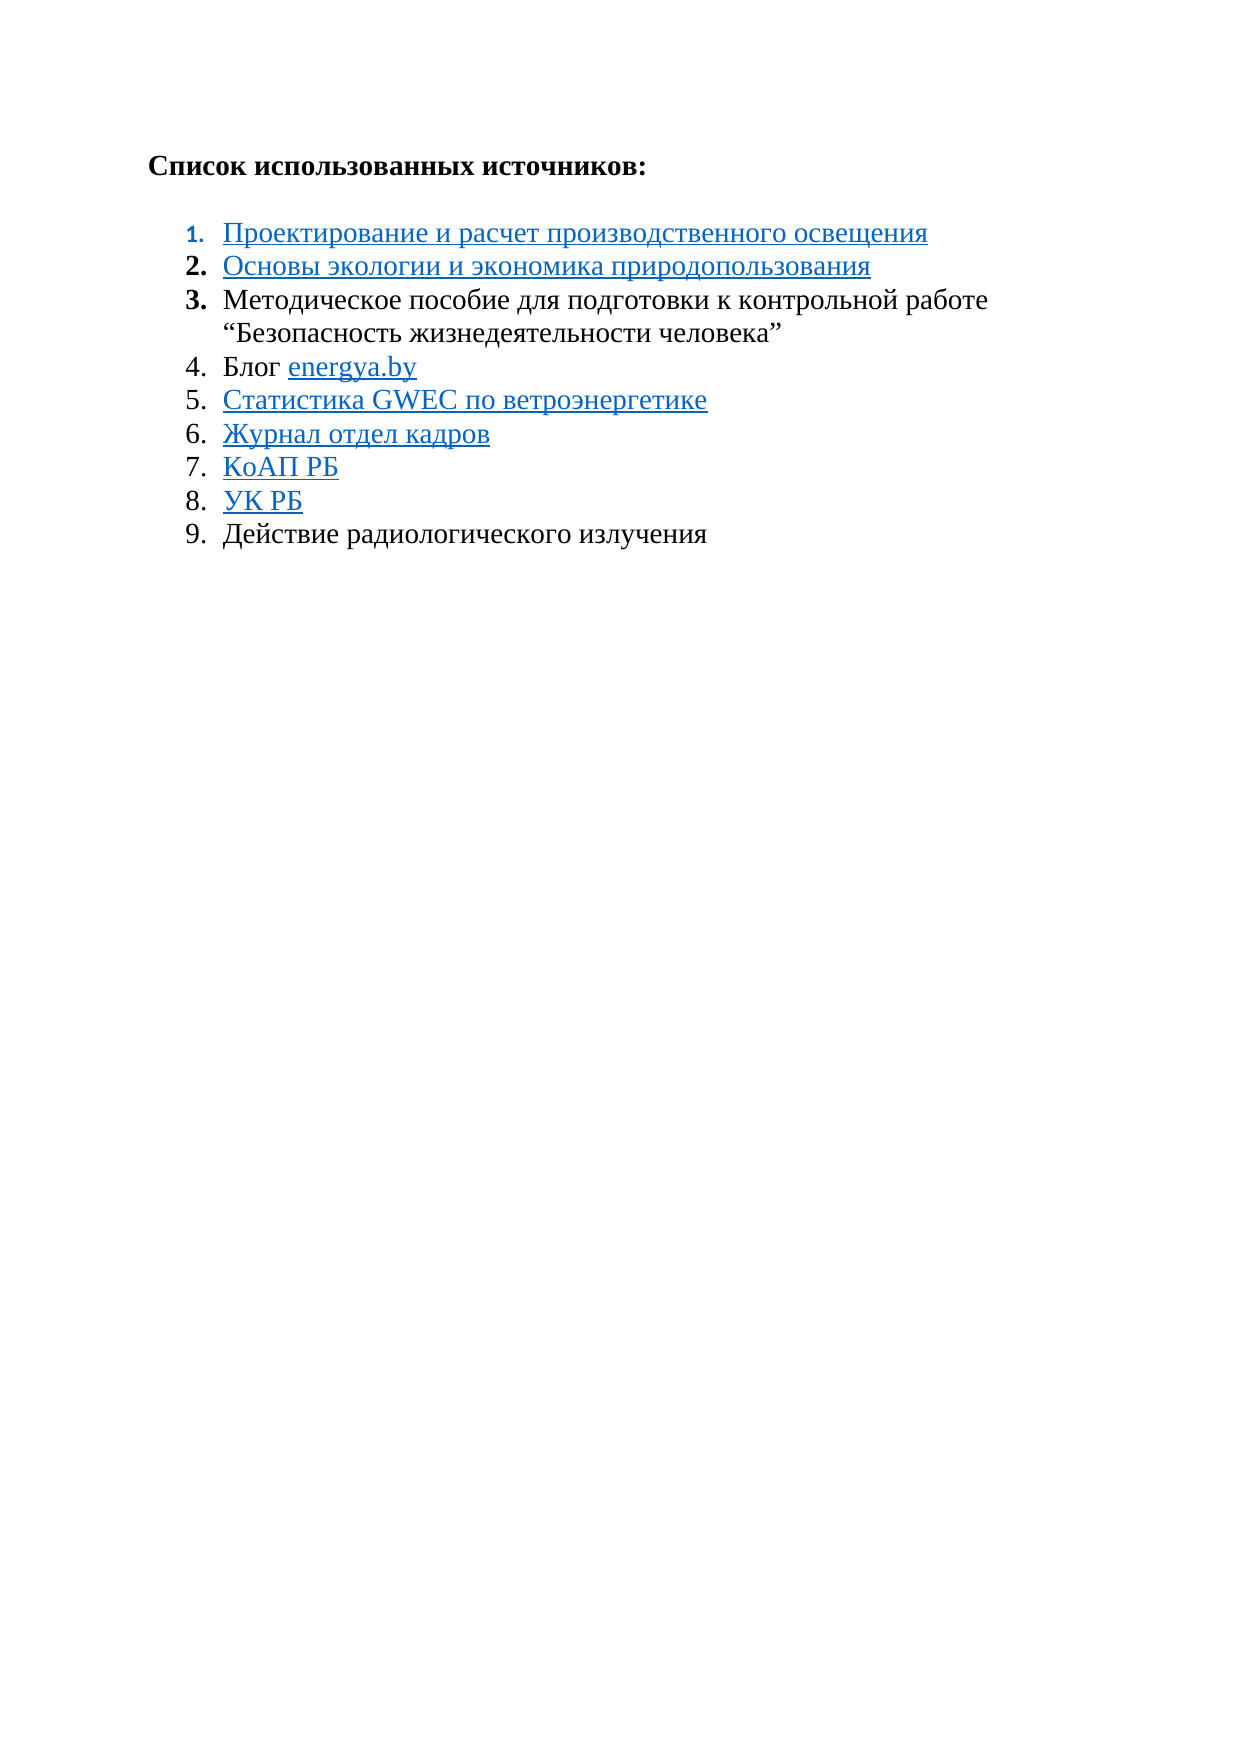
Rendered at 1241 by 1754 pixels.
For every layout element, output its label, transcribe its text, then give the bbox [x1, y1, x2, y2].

text Список использованных источников: [148, 148, 1152, 181]
list Журнал отдел кадров [185, 416, 1152, 449]
list Методическое пособие для подготовки к контрольной работе “Безопасность жизнедеятельности человека” [185, 282, 1152, 349]
list КоАП РБ [185, 449, 1152, 483]
list УК РБ [185, 483, 1152, 517]
list Статистика GWEC по ветроэнергетике [185, 382, 1152, 416]
list Проектирование и расчет производственного освещения [185, 215, 1152, 248]
list Блог energya.by [185, 349, 1152, 382]
list Действие радиологического излучения [185, 517, 1152, 550]
list Основы экологии и экономика природопользования [185, 248, 1152, 282]
